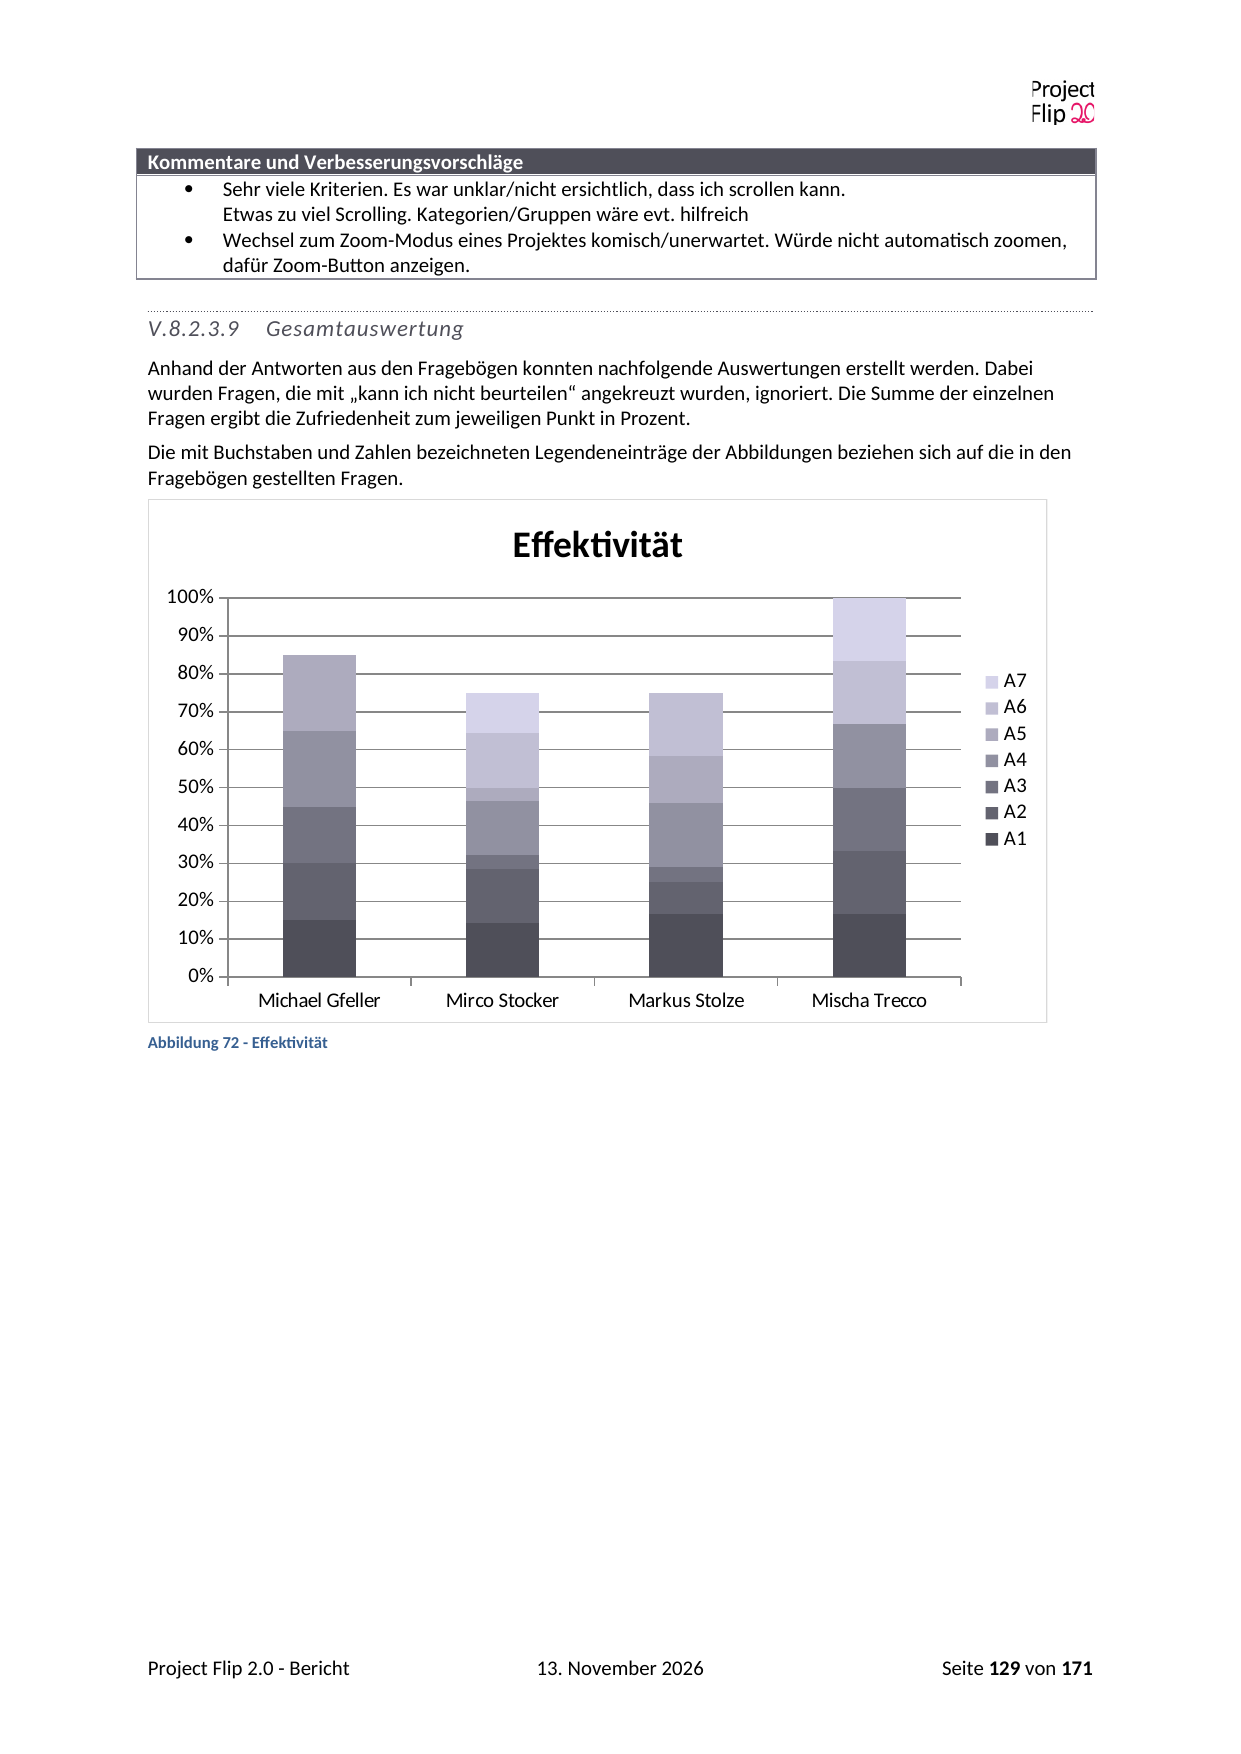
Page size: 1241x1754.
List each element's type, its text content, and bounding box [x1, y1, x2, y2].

text Die mit Buchstaben und Zahlen bezeichneten Legendeneinträge der Abbildungen beziehen sich auf die in den Fragebögen gestellten Fragen. [148, 439, 1093, 490]
subtitle Gesamtauswertung [148, 311, 1093, 342]
text Anhand der Antworten aus den Fragebögen konnten nachfolgende Auswertungen erstellt werden. Dabei wurden Fragen, die mit „kann ich nicht beurteilen“ angekreuzt wurden, ignoriert. Die Summe der einzelnen Fragen ergibt die Zufriedenheit zum jeweiligen Punkt in Prozent. [148, 355, 1093, 431]
picture [1081, 79, 1097, 124]
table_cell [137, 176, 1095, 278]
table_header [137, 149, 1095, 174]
